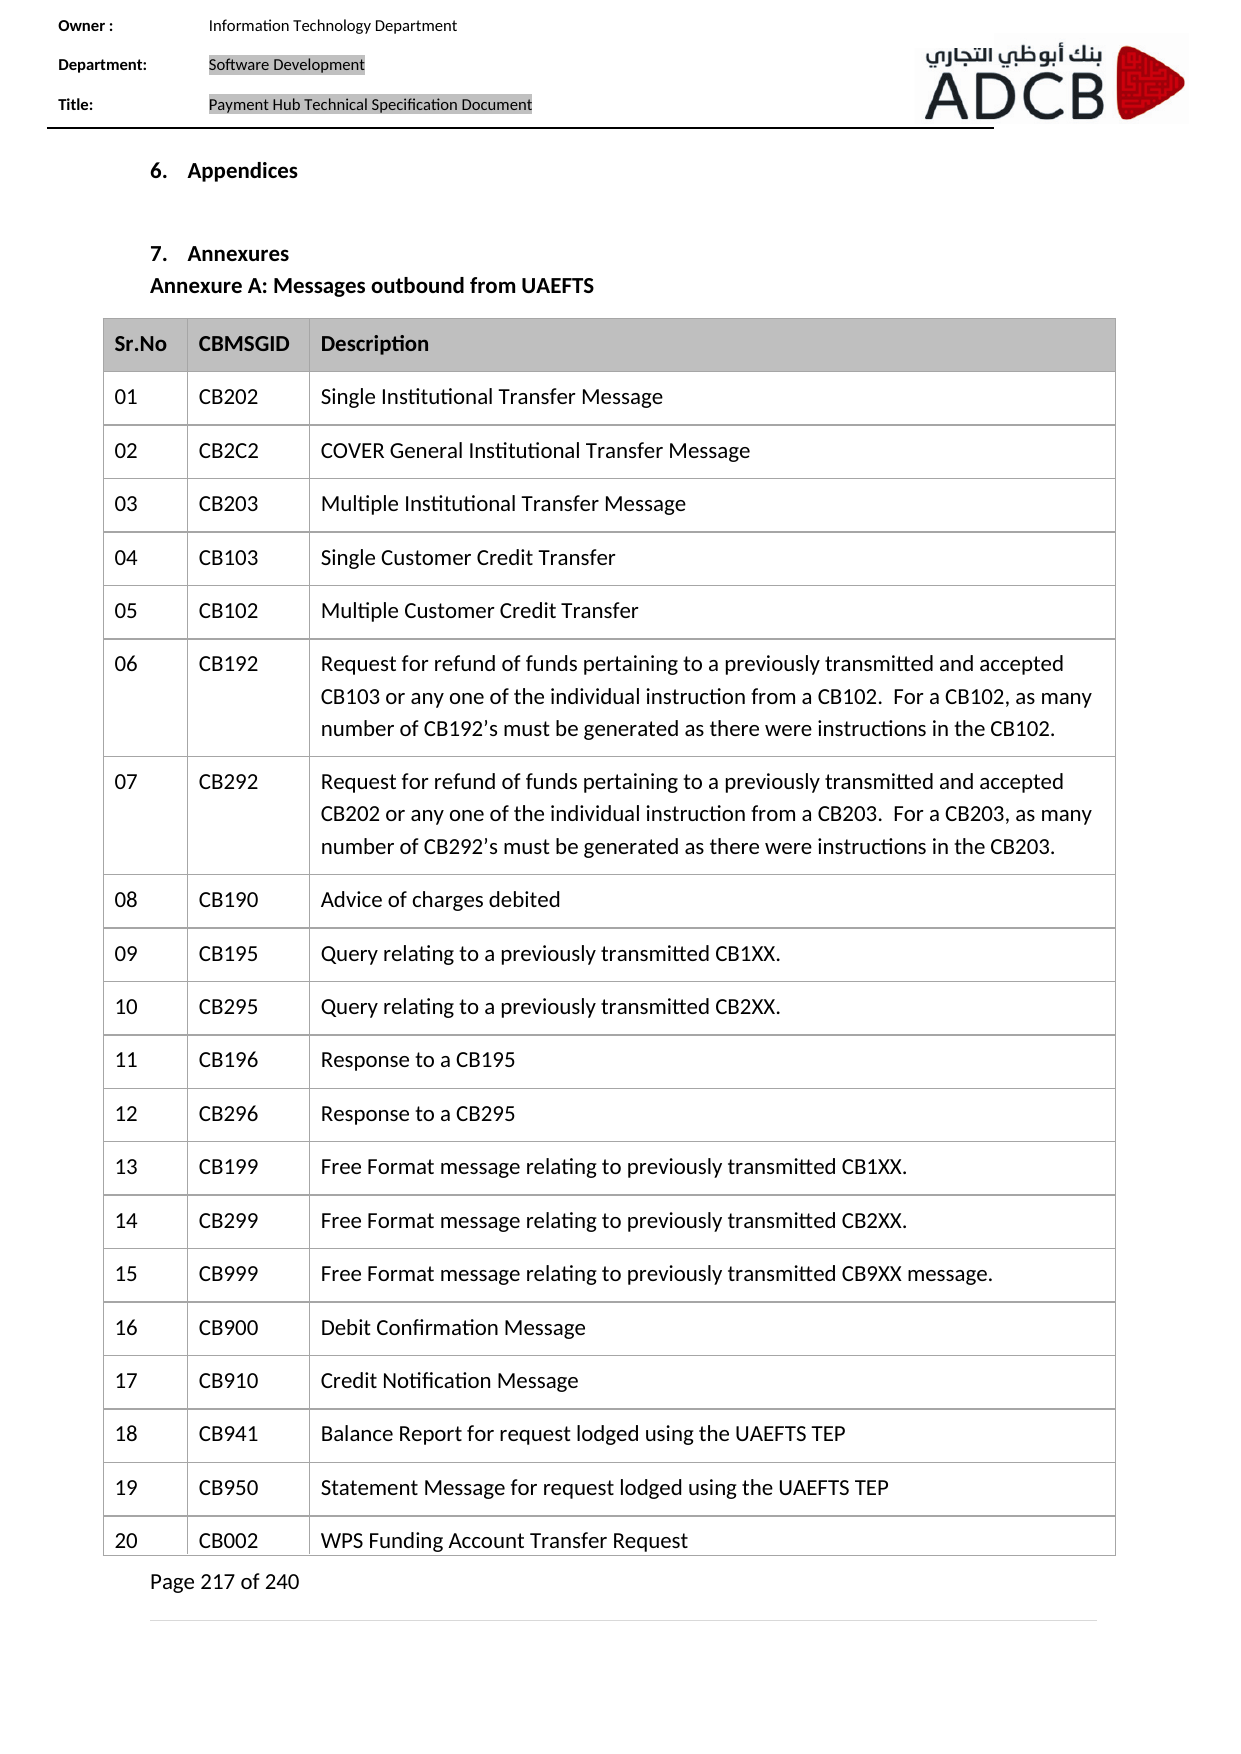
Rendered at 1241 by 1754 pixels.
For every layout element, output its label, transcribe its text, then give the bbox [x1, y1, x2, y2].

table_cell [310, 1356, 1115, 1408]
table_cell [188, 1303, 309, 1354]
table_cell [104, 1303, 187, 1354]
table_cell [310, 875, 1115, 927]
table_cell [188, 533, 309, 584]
picture [914, 33, 1189, 124]
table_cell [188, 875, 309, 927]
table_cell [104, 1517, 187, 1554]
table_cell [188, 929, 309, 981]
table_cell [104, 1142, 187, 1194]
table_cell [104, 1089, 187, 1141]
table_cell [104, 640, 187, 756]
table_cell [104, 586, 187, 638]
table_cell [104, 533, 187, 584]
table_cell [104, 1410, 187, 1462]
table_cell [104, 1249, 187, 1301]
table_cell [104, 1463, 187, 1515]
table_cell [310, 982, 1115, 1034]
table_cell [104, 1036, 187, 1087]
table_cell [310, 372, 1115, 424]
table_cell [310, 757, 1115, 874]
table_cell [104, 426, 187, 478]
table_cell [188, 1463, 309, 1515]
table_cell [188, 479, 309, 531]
list Appendices [150, 157, 1097, 185]
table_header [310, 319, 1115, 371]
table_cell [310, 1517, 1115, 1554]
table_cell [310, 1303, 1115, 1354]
text Annexure A: Messages outbound from UAEFTS [150, 271, 1097, 299]
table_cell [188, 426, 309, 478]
subtitle Annexures [150, 239, 1097, 267]
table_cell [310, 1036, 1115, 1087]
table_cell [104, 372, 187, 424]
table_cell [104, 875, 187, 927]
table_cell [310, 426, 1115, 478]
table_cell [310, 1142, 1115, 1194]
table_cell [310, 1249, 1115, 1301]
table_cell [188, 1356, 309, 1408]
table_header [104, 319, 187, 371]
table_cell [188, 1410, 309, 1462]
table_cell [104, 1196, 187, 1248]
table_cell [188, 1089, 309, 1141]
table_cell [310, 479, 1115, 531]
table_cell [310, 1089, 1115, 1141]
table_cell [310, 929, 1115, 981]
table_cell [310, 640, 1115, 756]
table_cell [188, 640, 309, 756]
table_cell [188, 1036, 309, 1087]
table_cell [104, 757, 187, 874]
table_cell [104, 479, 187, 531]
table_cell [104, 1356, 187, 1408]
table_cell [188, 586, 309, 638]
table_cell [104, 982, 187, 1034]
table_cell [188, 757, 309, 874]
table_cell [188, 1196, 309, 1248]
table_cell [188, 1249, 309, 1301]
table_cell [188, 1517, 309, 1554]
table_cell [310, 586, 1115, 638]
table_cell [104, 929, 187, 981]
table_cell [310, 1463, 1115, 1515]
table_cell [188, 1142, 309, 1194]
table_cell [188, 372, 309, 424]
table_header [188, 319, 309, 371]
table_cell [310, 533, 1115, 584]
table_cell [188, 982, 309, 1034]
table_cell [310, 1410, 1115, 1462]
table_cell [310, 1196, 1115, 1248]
